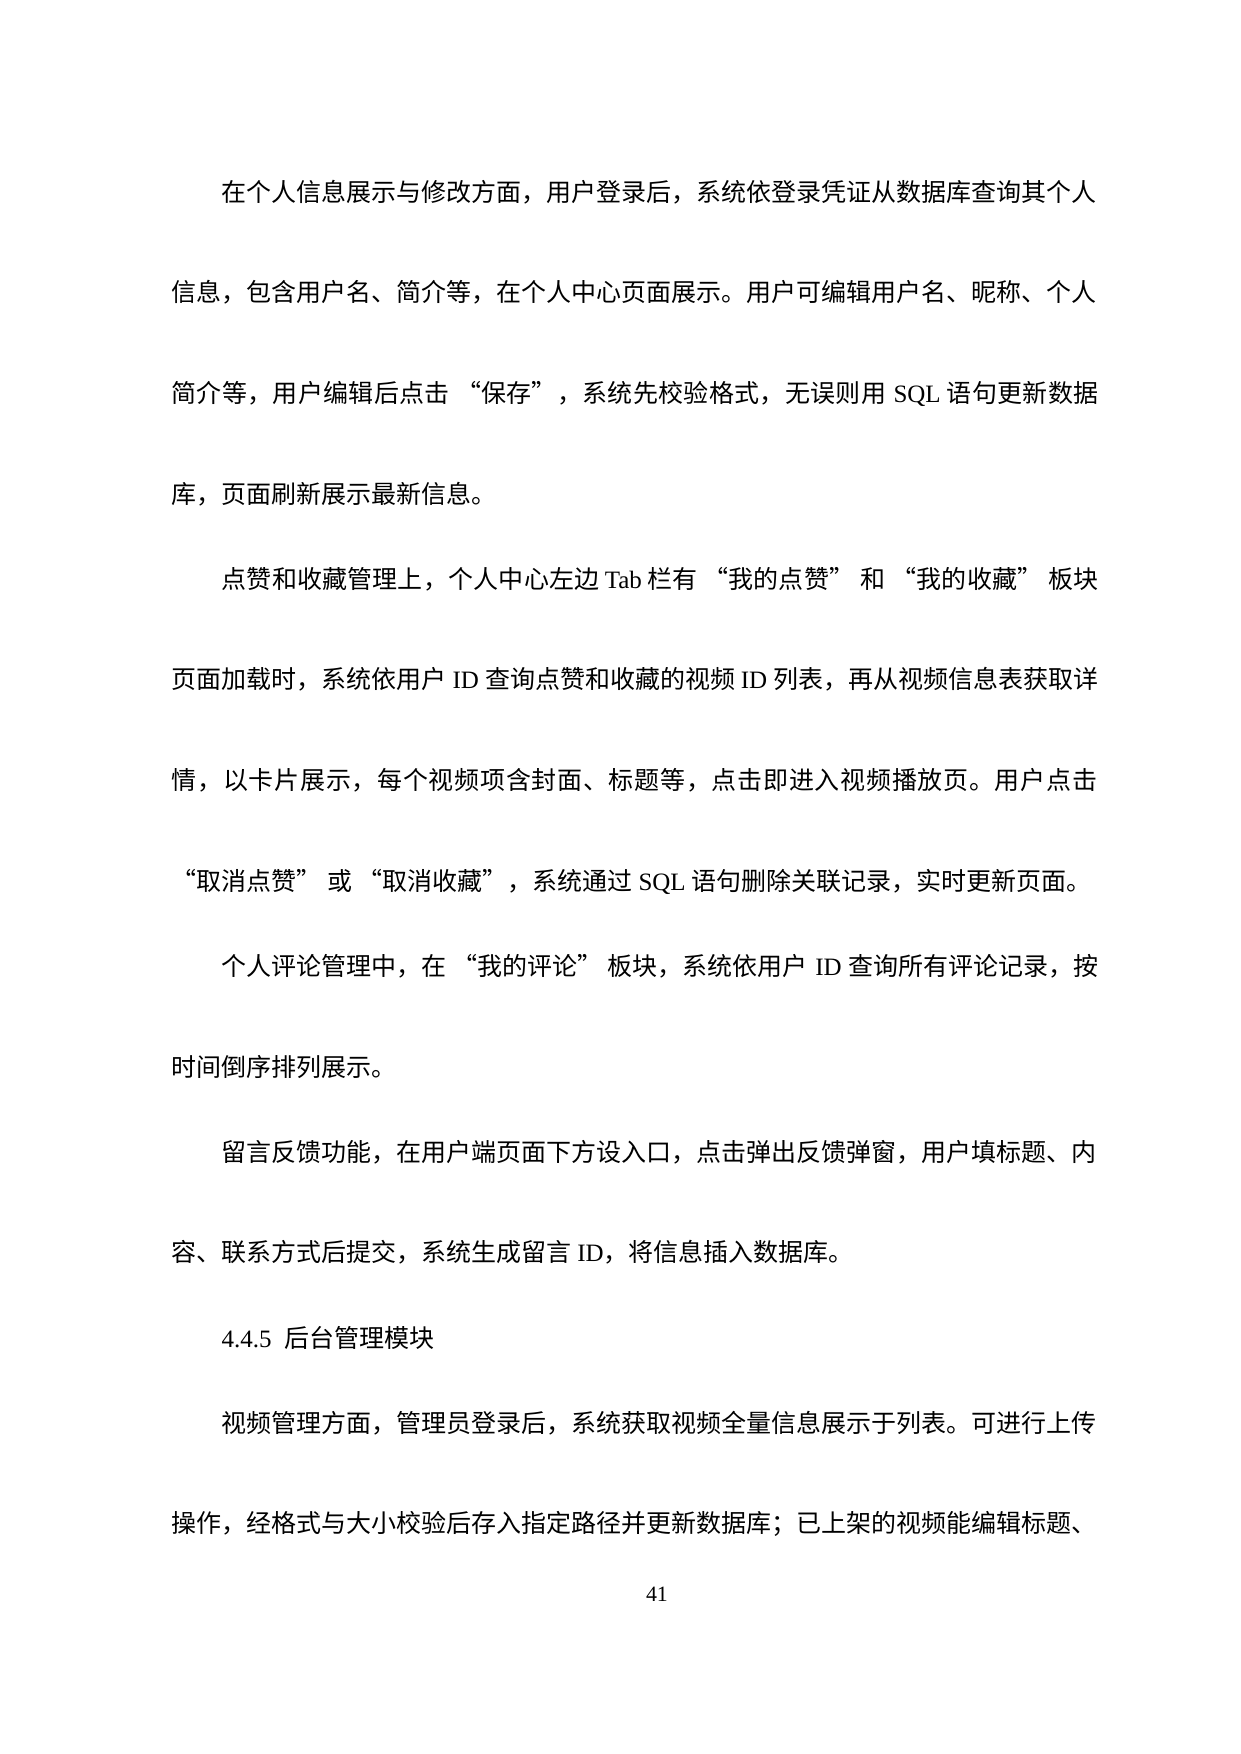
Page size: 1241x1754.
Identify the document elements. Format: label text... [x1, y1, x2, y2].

text 4.4.5 后台管理模块 [171, 1303, 1098, 1370]
text 在个人信息展示与修改方面，用户登录后，系统依登录凭证从数据库查询其个人信息，包含用户名、简介等，在个人中心页面展示。用户可编辑用户名、昵称、个人简介等，用户编辑后点击 “保存”，系统先校验格式，无误则用 SQL 语句更新数据库，页面刷新展示最新信息。 [171, 157, 1098, 526]
text 个人评论管理中，在 “我的评论” 板块，系统依用户 ID 查询所有评论记录，按时间倒序排列展示。 [171, 931, 1098, 1099]
text 留言反馈功能，在用户端页面下方设入口，点击弹出反馈弹窗，用户填标题、内容、联系方式后提交，系统生成留言 ID，将信息插入数据库。 [171, 1117, 1098, 1284]
text 点赞和收藏管理上，个人中心左边Tab栏有 “我的点赞” 和 “我的收藏” 板块。页面加载时，系统依用户 ID 查询点赞和收藏的视频 ID 列表，再从视频信息表获取详情，以卡片展示，每个视频项含封面、标题等，点击即进入视频播放页。用户点击 “取消点赞” 或 “取消收藏”，系统通过 SQL 语句删除关联记录，实时更新页面。 [171, 544, 1098, 913]
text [171, 1388, 1098, 1556]
